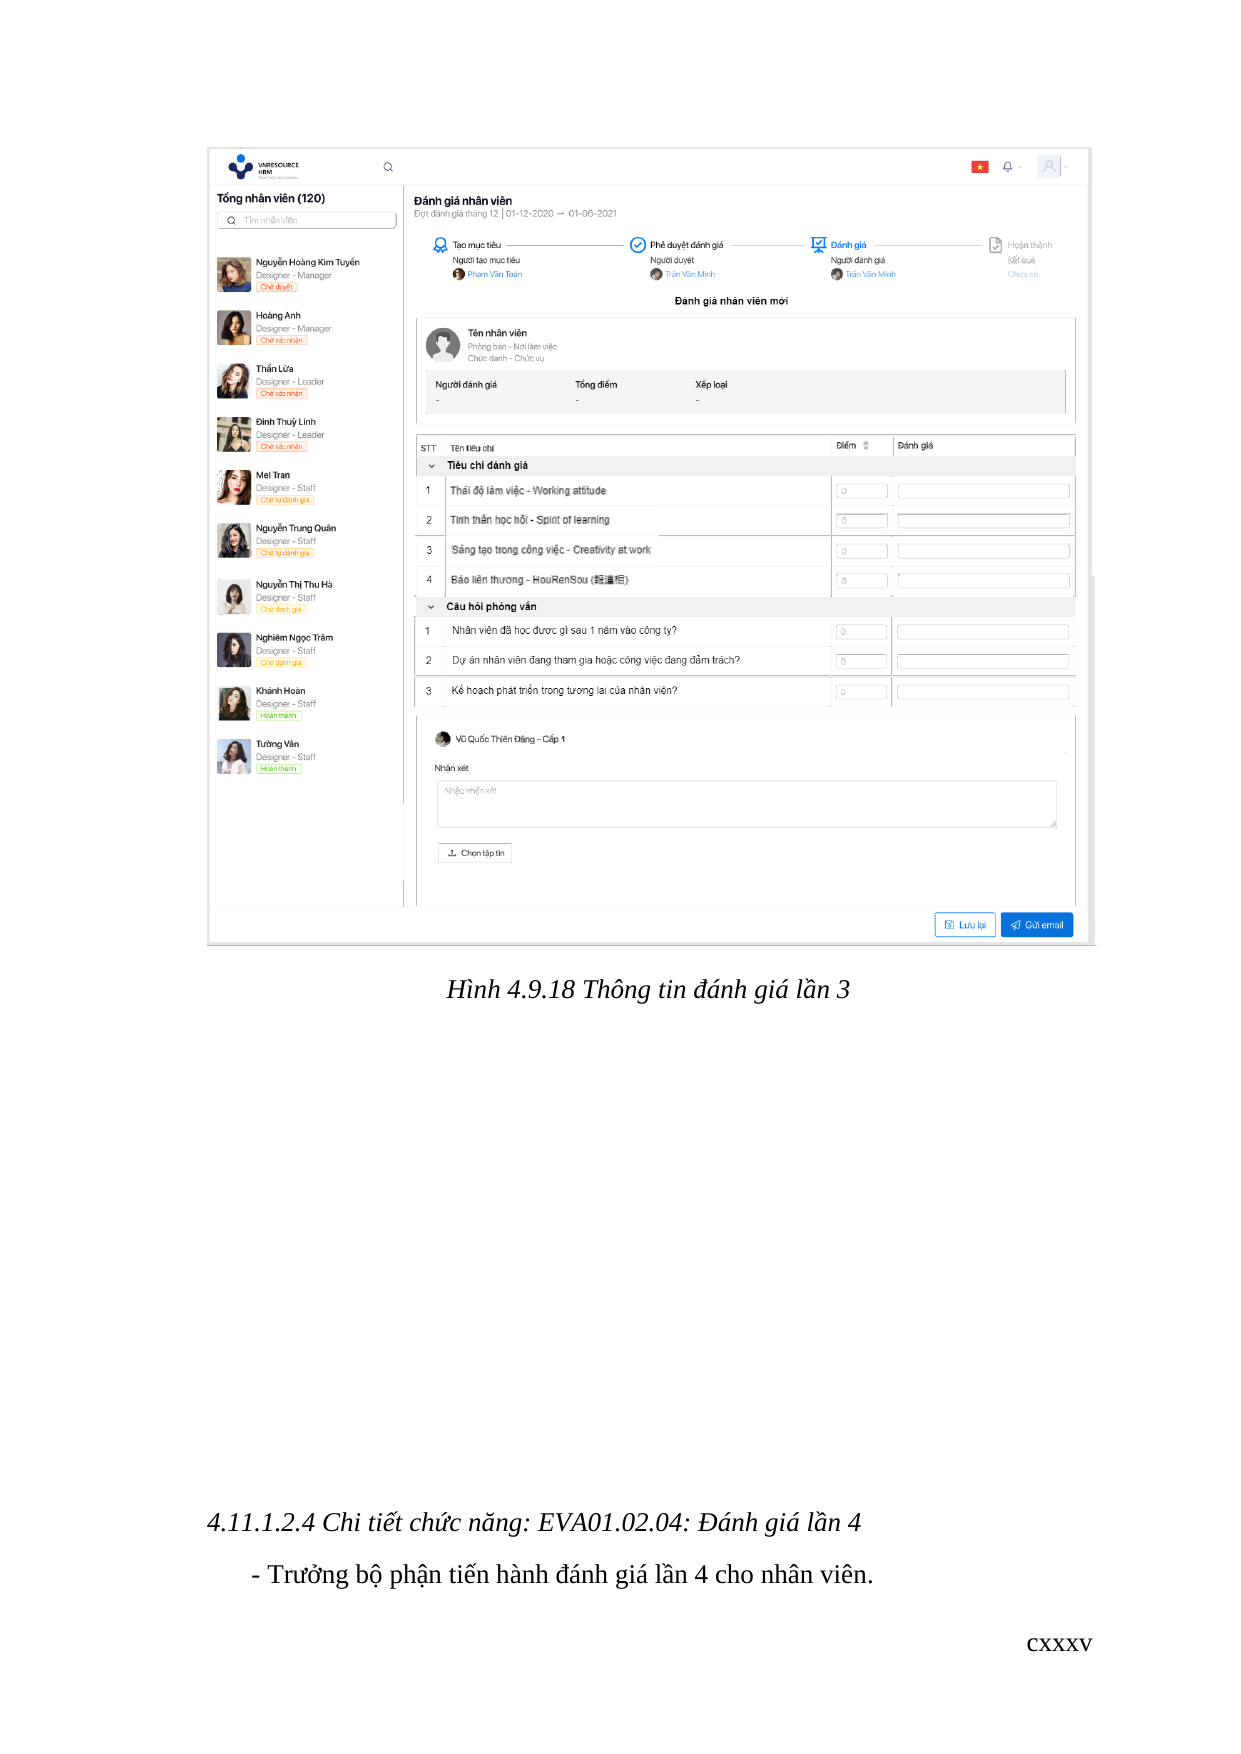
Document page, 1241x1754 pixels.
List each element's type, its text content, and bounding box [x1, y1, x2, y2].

picture [206, 147, 1097, 946]
text Hình 4.9.18 Thông tin đánh giá lần 3 [207, 973, 1092, 1004]
text 4.11.1.2.4 Chi tiết chức năng: EVA01.02.04: Đánh giá lần 4 [207, 1506, 1092, 1537]
text - Trưởng bộ phận tiến hành đánh giá lần 4 cho nhân viên. [244, 1559, 1092, 1590]
